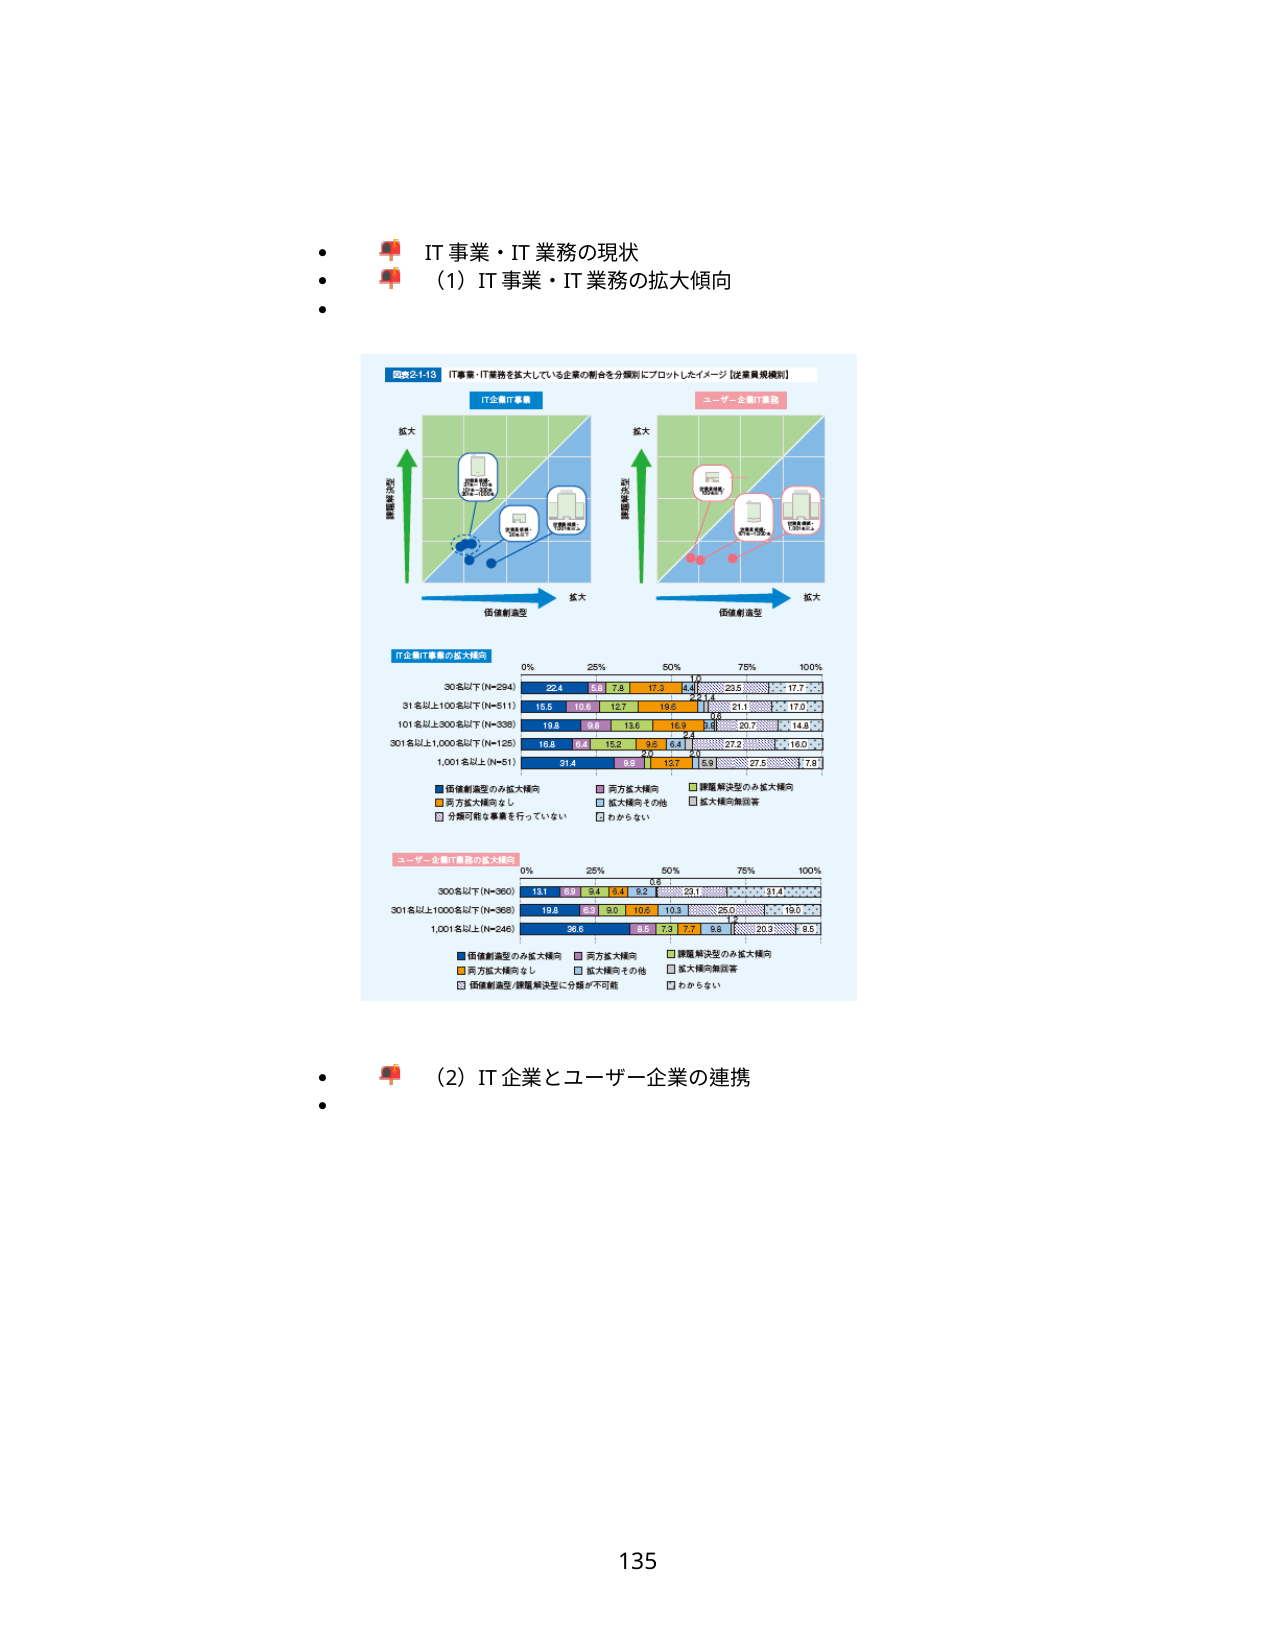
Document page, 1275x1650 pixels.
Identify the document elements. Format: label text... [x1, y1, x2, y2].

picture [360, 354, 859, 1001]
list IT 事業・IT 業務の現状 [319, 238, 1098, 266]
list （1）IT事業・IT業務の拡大傾向 [319, 266, 1098, 295]
list （2）IT企業とユーザー企業の連携 [319, 1063, 1098, 1091]
picture [379, 1064, 401, 1085]
picture [379, 239, 401, 261]
picture [379, 267, 401, 289]
